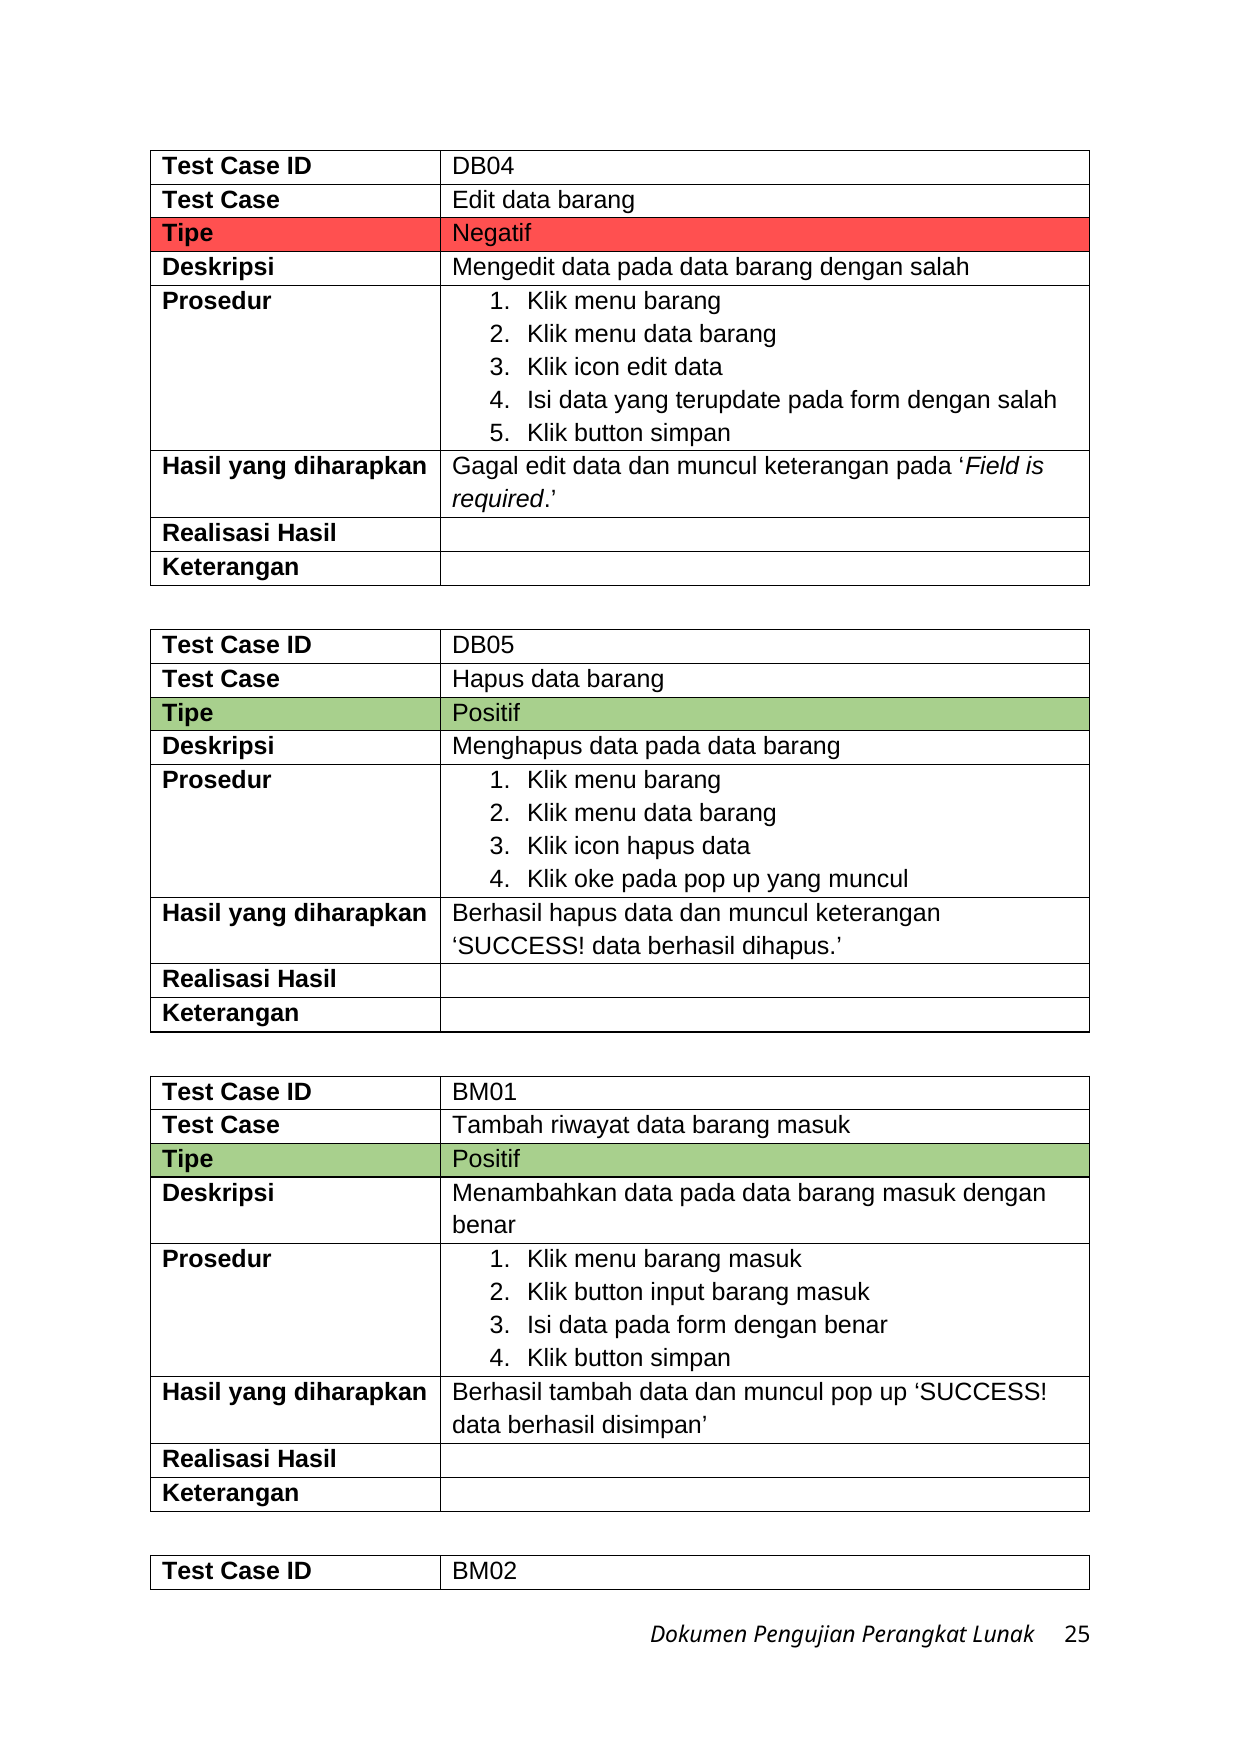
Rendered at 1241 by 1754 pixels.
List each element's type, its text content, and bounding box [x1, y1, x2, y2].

table_cell Berhasil tambah data dan muncul pop up ‘SUCCESS! data berhasil disimpan’ [441, 1377, 1089, 1442]
table_header Test Case ID [151, 151, 440, 184]
table_cell [441, 998, 1089, 1031]
table_header Test Case ID [151, 1556, 440, 1588]
table_cell Realisasi Hasil [151, 1444, 440, 1477]
table_cell Klik menu barang Klik menu data barang Klik icon hapus data Klik oke pada pop up yang muncul [441, 765, 1089, 897]
table_cell Negatif [441, 218, 1089, 251]
table_cell Menambahkan data pada data barang masuk dengan benar [441, 1178, 1089, 1243]
table_cell Tipe [151, 218, 440, 251]
table_cell Test Case [151, 185, 440, 217]
table_cell Klik menu barang masuk Klik button input barang masuk Isi data pada form dengan benar Klik button simpan [441, 1244, 1089, 1376]
table_cell Keterangan [151, 1478, 440, 1511]
table_cell Hasil yang diharapkan [151, 898, 440, 963]
table_cell Hapus data barang [441, 664, 1089, 697]
table_cell Deskripsi [151, 731, 440, 764]
table_cell Keterangan [151, 552, 440, 585]
table_cell Hasil yang diharapkan [151, 1377, 440, 1442]
table_cell Test Case [151, 1110, 440, 1143]
table_cell Hasil yang diharapkan [151, 451, 440, 517]
table_cell Test Case [151, 664, 440, 697]
table_cell Tipe [151, 1144, 440, 1176]
table_cell Prosedur [151, 286, 440, 450]
table_cell Prosedur [151, 765, 440, 897]
table_cell Positif [441, 698, 1089, 730]
table_header Test Case ID [151, 630, 440, 663]
table_header BM02 [441, 1556, 1089, 1588]
table_header DB04 [441, 151, 1089, 184]
table_header DB05 [441, 630, 1089, 663]
table_cell Deskripsi [151, 252, 440, 284]
table_cell Keterangan [151, 998, 440, 1031]
table_cell Prosedur [151, 1244, 440, 1376]
table_cell Edit data barang [441, 185, 1089, 217]
table_cell Berhasil hapus data dan muncul keterangan ‘SUCCESS! data berhasil dihapus.’ [441, 898, 1089, 963]
table_cell Gagal edit data dan muncul keterangan pada ‘Field is required.’ [441, 451, 1089, 517]
table_cell Klik menu barang Klik menu data barang Klik icon edit data Isi data yang terupdate pada form dengan salah Klik button simpan [441, 286, 1089, 450]
table_cell Menghapus data pada data barang [441, 731, 1089, 764]
table_cell [441, 1444, 1089, 1477]
table_header BM01 [441, 1077, 1089, 1109]
table_cell Positif [441, 1144, 1089, 1176]
table_cell [441, 1478, 1089, 1511]
table_cell [441, 518, 1089, 551]
table_cell [441, 552, 1089, 585]
table_cell Realisasi Hasil [151, 518, 440, 551]
table_cell [441, 964, 1089, 997]
table_cell Tambah riwayat data barang masuk [441, 1110, 1089, 1143]
table_cell Deskripsi [151, 1178, 440, 1243]
table_cell Realisasi Hasil [151, 964, 440, 997]
table_cell Tipe [151, 698, 440, 730]
table_cell Mengedit data pada data barang dengan salah [441, 252, 1089, 284]
table_header Test Case ID [151, 1077, 440, 1109]
